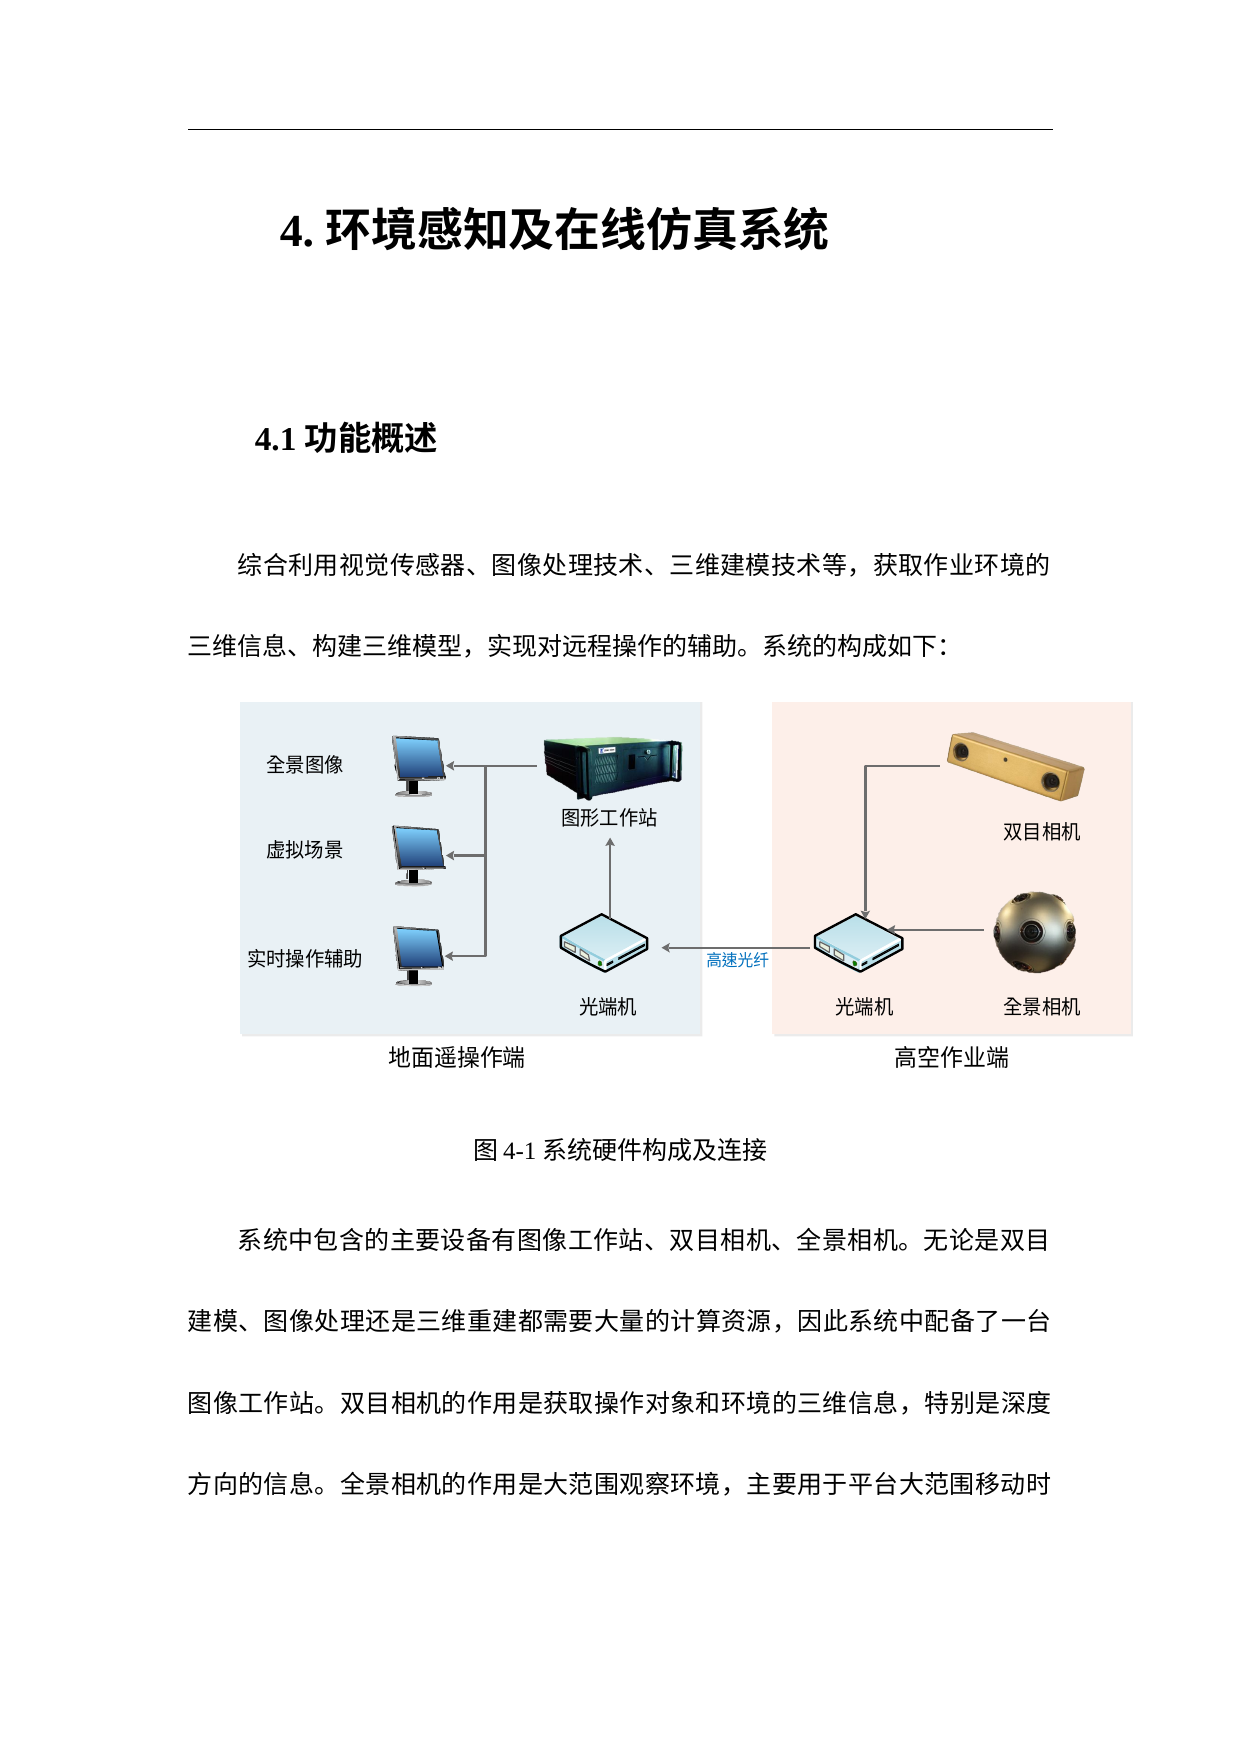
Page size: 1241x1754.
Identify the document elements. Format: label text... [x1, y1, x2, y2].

text 图4-1 系统硬件构成及连接 [187, 1116, 1053, 1181]
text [187, 1206, 1053, 1515]
text 综合利用视觉传感器、图像处理技术、三维建模技术等，获取作业环境的三维信息、构建三维模型，实现对远程操作的辅助。系统的构成如下： [187, 531, 1053, 677]
subtitle 4.1 功能概述 [187, 404, 1053, 469]
subtitle 4. 环境感知及在线仿真系统 [187, 178, 1053, 276]
